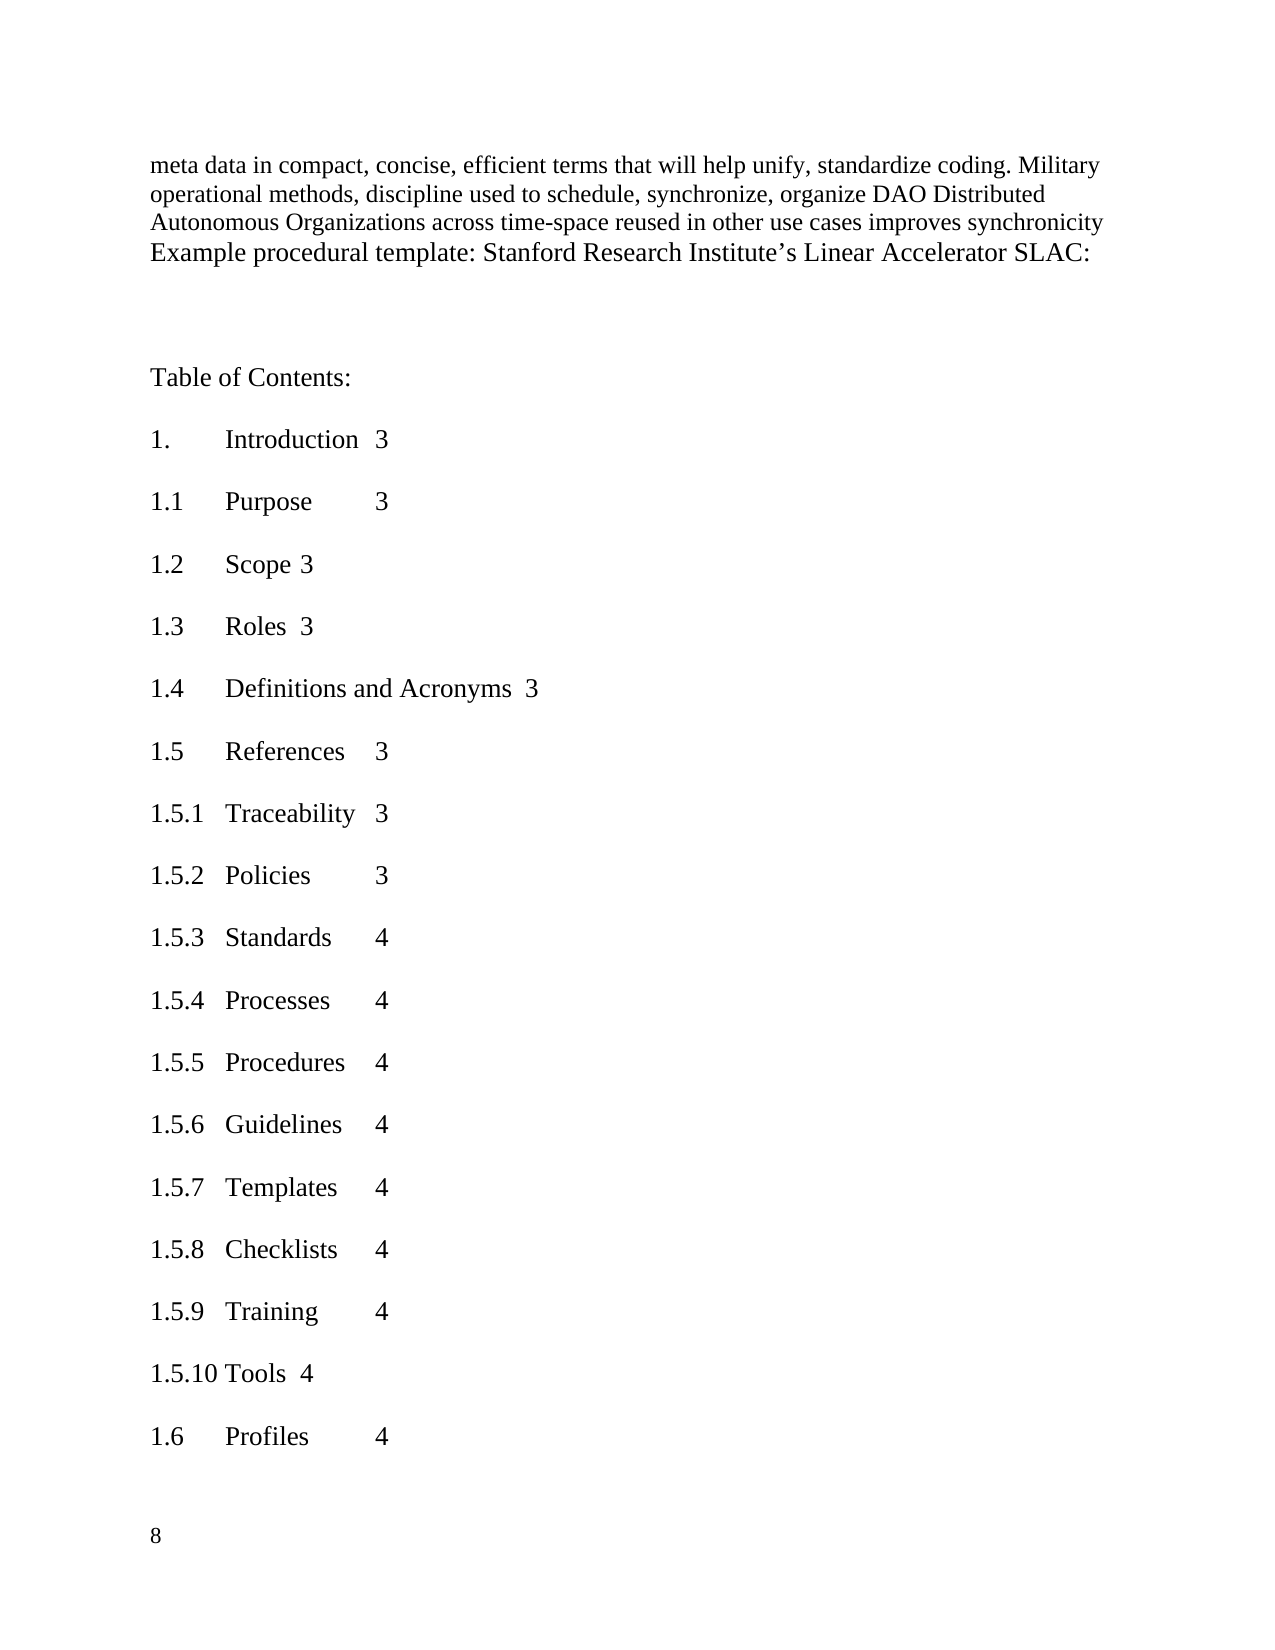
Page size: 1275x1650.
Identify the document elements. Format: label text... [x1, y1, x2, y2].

text 1.5.5 Procedures 4 [150, 1046, 1125, 1077]
text Example procedural template: Stanford Research Institute’s Linear Accelerator SLAC: [150, 236, 1125, 267]
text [150, 150, 1109, 236]
text 1.5.9 Training 4 [150, 1295, 1125, 1326]
text 1.4 Definitions and Acronyms 3 [150, 672, 1125, 703]
text 1.5.3 Standards 4 [150, 921, 1125, 953]
text 1.5.2 Policies 3 [150, 859, 1125, 890]
text 1.5.6 Guidelines 4 [150, 1108, 1125, 1139]
text 1. Introduction 3 [150, 423, 1125, 454]
text 1.1 Purpose 3 [150, 485, 1125, 517]
text 1.2 Scope 3 [150, 548, 1125, 579]
text Table of Contents: [150, 361, 1125, 392]
text 1.3 Roles 3 [150, 610, 1125, 641]
text 1.6 Profiles 4 [150, 1420, 1125, 1451]
text 1.5.8 Checklists 4 [150, 1233, 1125, 1264]
text 1.5.7 Templates 4 [150, 1171, 1125, 1202]
text 1.5.10 Tools 4 [150, 1357, 1125, 1389]
text 1.5.4 Processes 4 [150, 984, 1125, 1015]
text 1.5.1 Traceability 3 [150, 797, 1125, 828]
text 1.5 References 3 [150, 734, 1125, 766]
